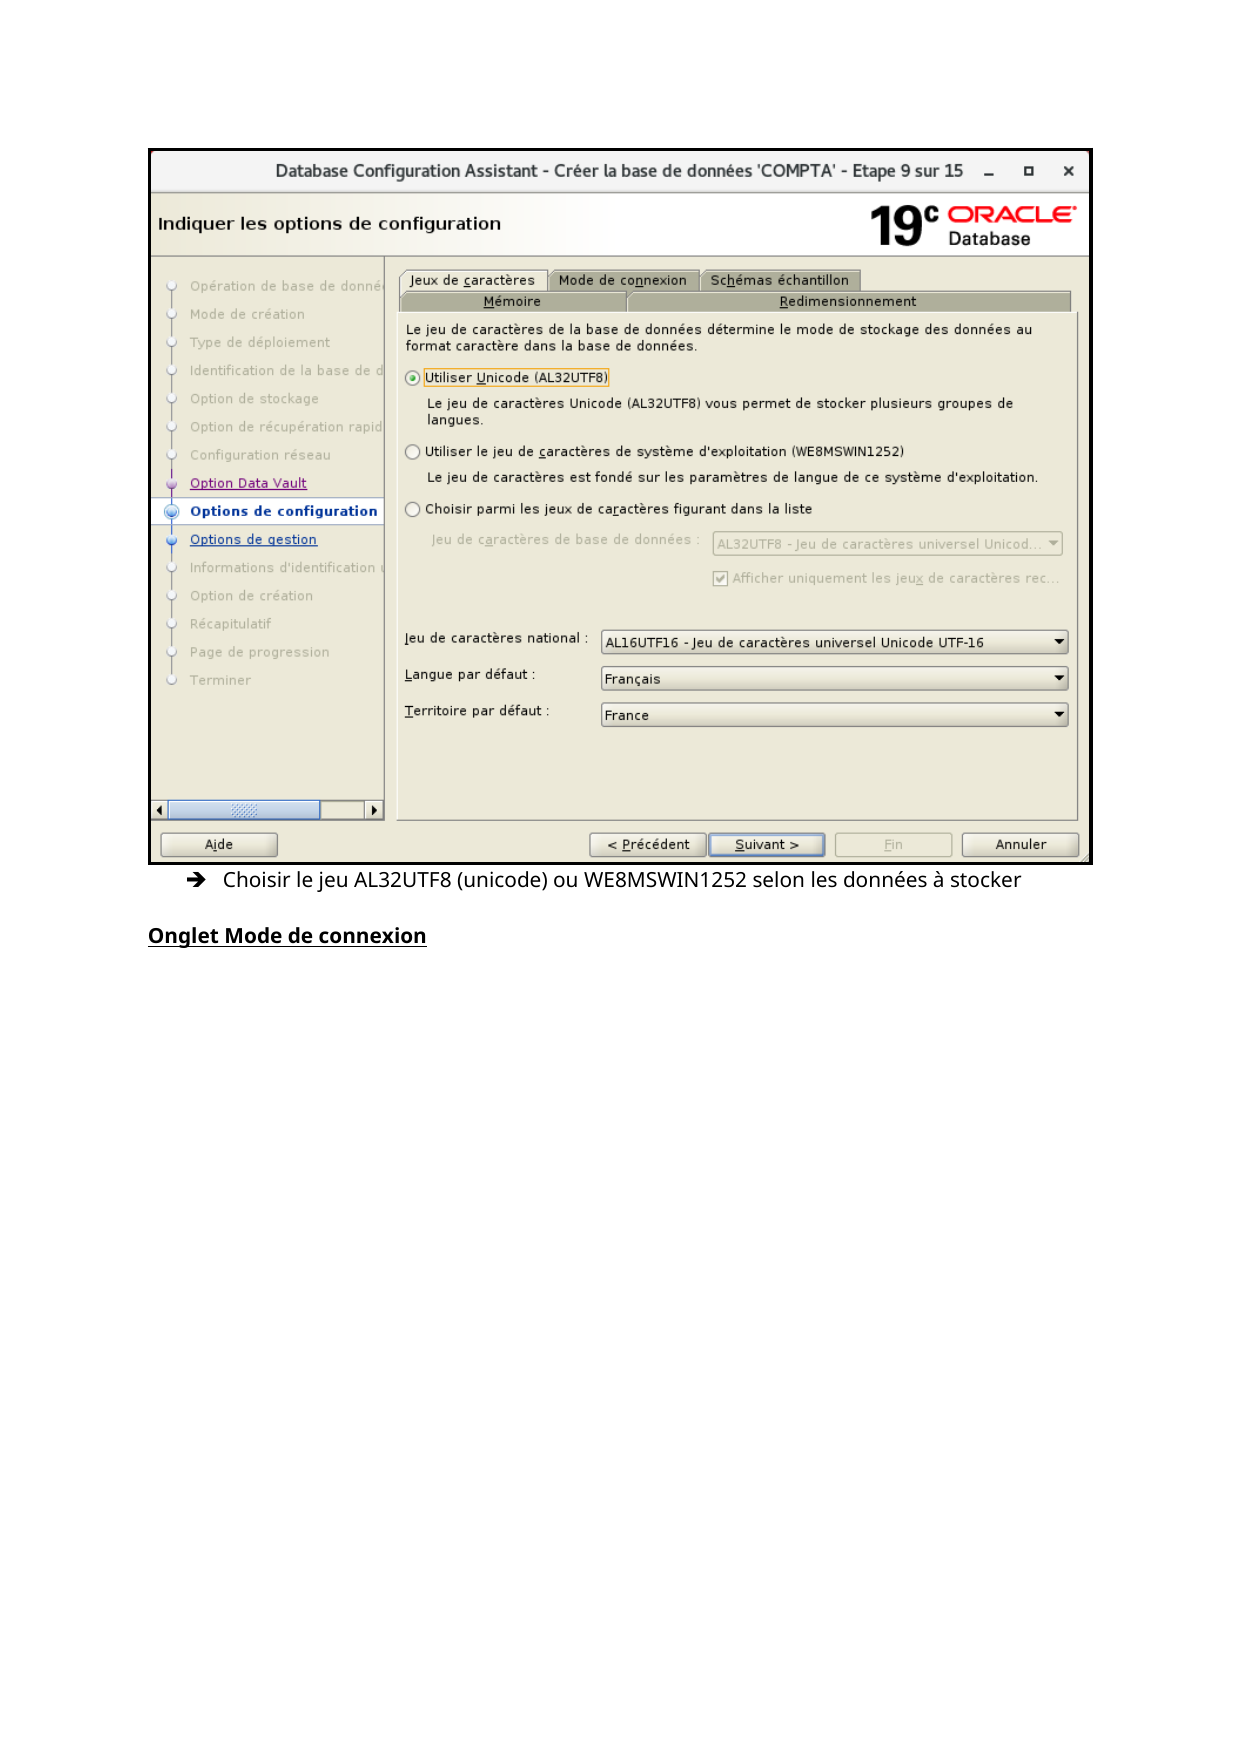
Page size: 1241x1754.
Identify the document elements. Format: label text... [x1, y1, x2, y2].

picture [151, 151, 1089, 862]
text Onglet Mode de connexion [148, 922, 1093, 950]
list Choisir le jeu AL32UTF8 (unicode) ou WE8MSWIN1252 selon les données à stocker [185, 865, 1093, 893]
